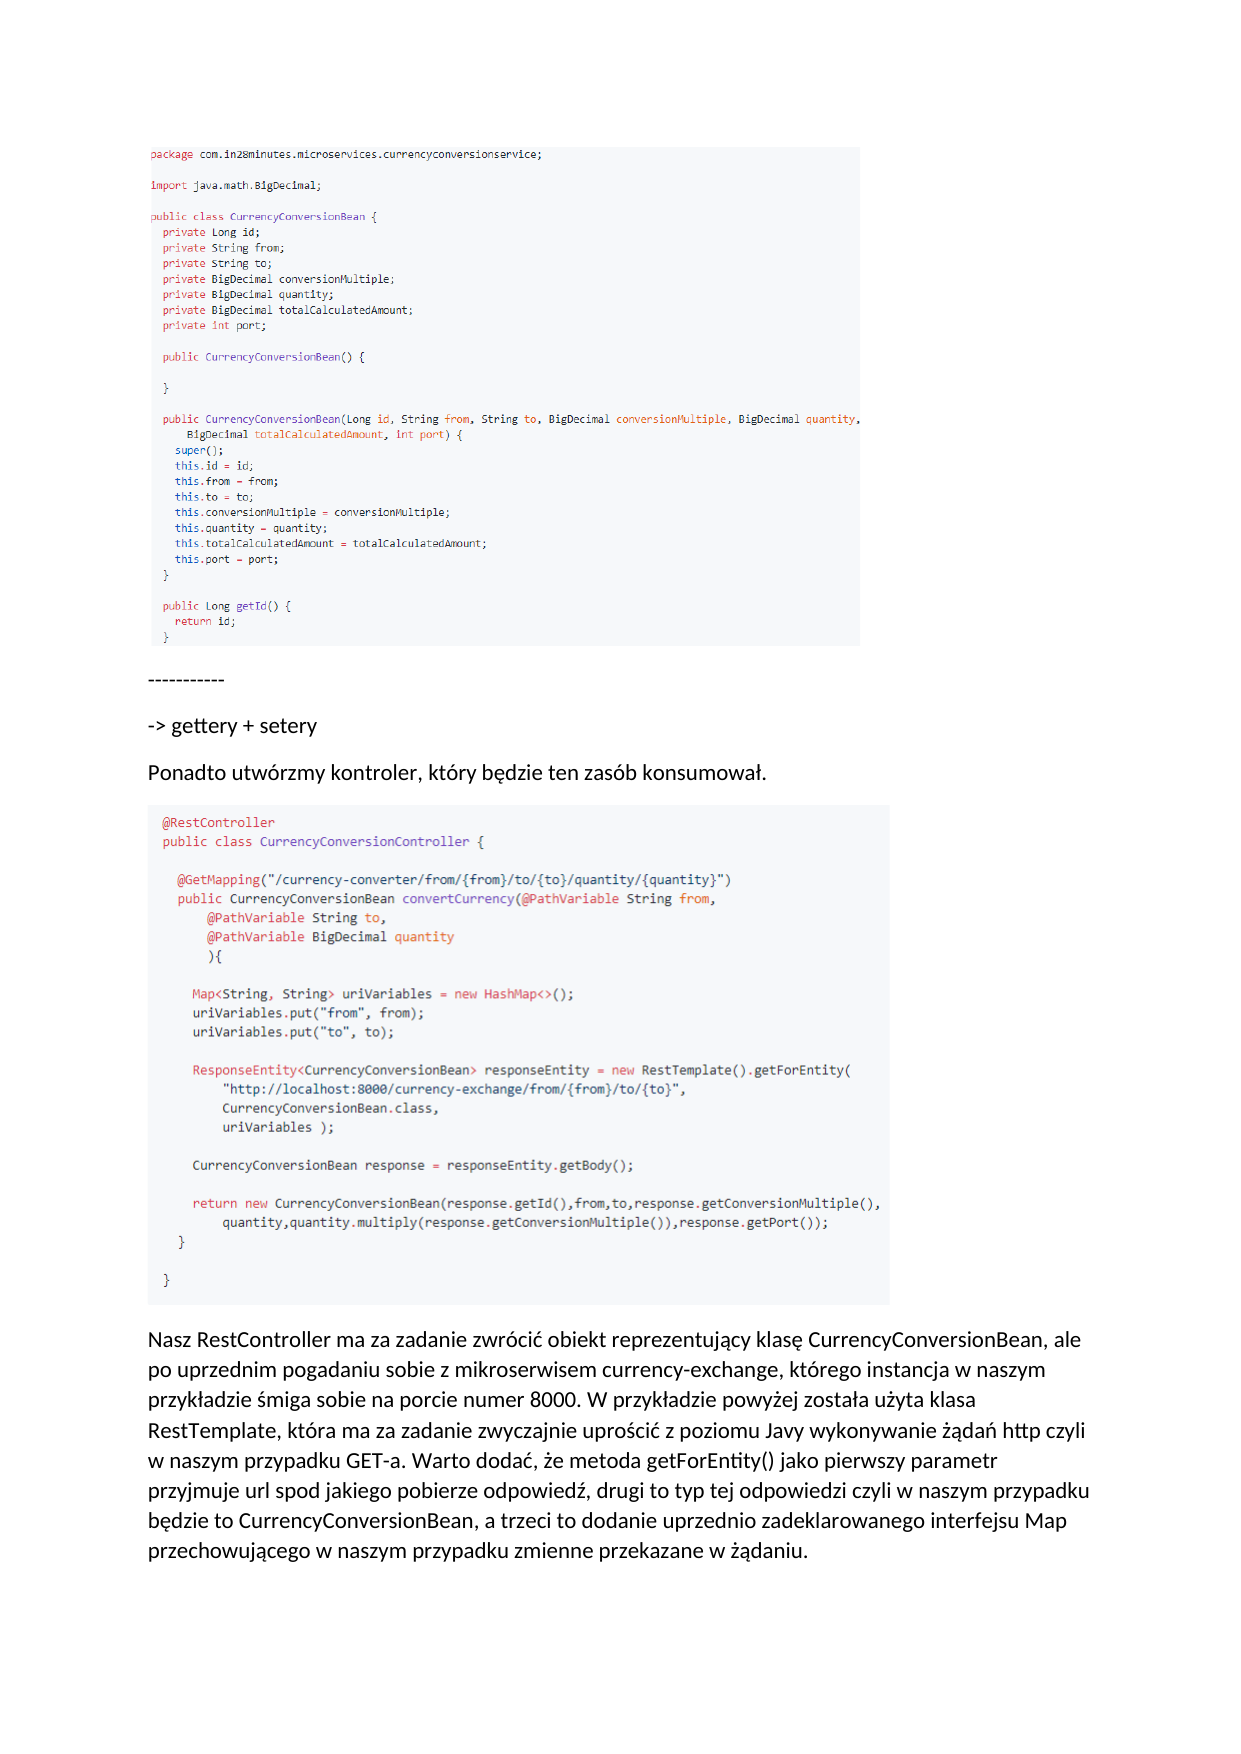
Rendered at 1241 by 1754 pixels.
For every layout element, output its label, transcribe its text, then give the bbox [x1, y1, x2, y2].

text ----------- [148, 665, 1093, 693]
picture [147, 147, 860, 646]
text -> gettery + setery [148, 712, 1093, 739]
text Nasz RestController ma za zadanie zwrócić obiekt reprezentujący klasę CurrencyConversionBean, ale po uprzednim pogadaniu sobie z mikroserwisem currency-exchange, którego instancja w naszym przykładzie śmiga sobie na porcie numer 8000. W przykładzie powyżej została użyta klasa RestTemplate, która ma za zadanie zwyczajnie uprościć z poziomu Javy wykonywanie żądań http czyli w naszym przypadku GET-a. Warto dodać, że metoda getForEntity() jako pierwszy parametr przyjmuje url spod jakiego pobierze odpowiedź, drugi to typ tej odpowiedzi czyli w naszym przypadku będzie to CurrencyConversionBean, a trzeci to dodanie uprzednio zadeklarowanego interfejsu Map przechowującego w naszym przypadku zmienne przekazane w żądaniu. [148, 1325, 1093, 1565]
picture [147, 805, 890, 1307]
text Ponadto utwórzmy kontroler, który będzie ten zasób konsumował. [148, 758, 1093, 786]
